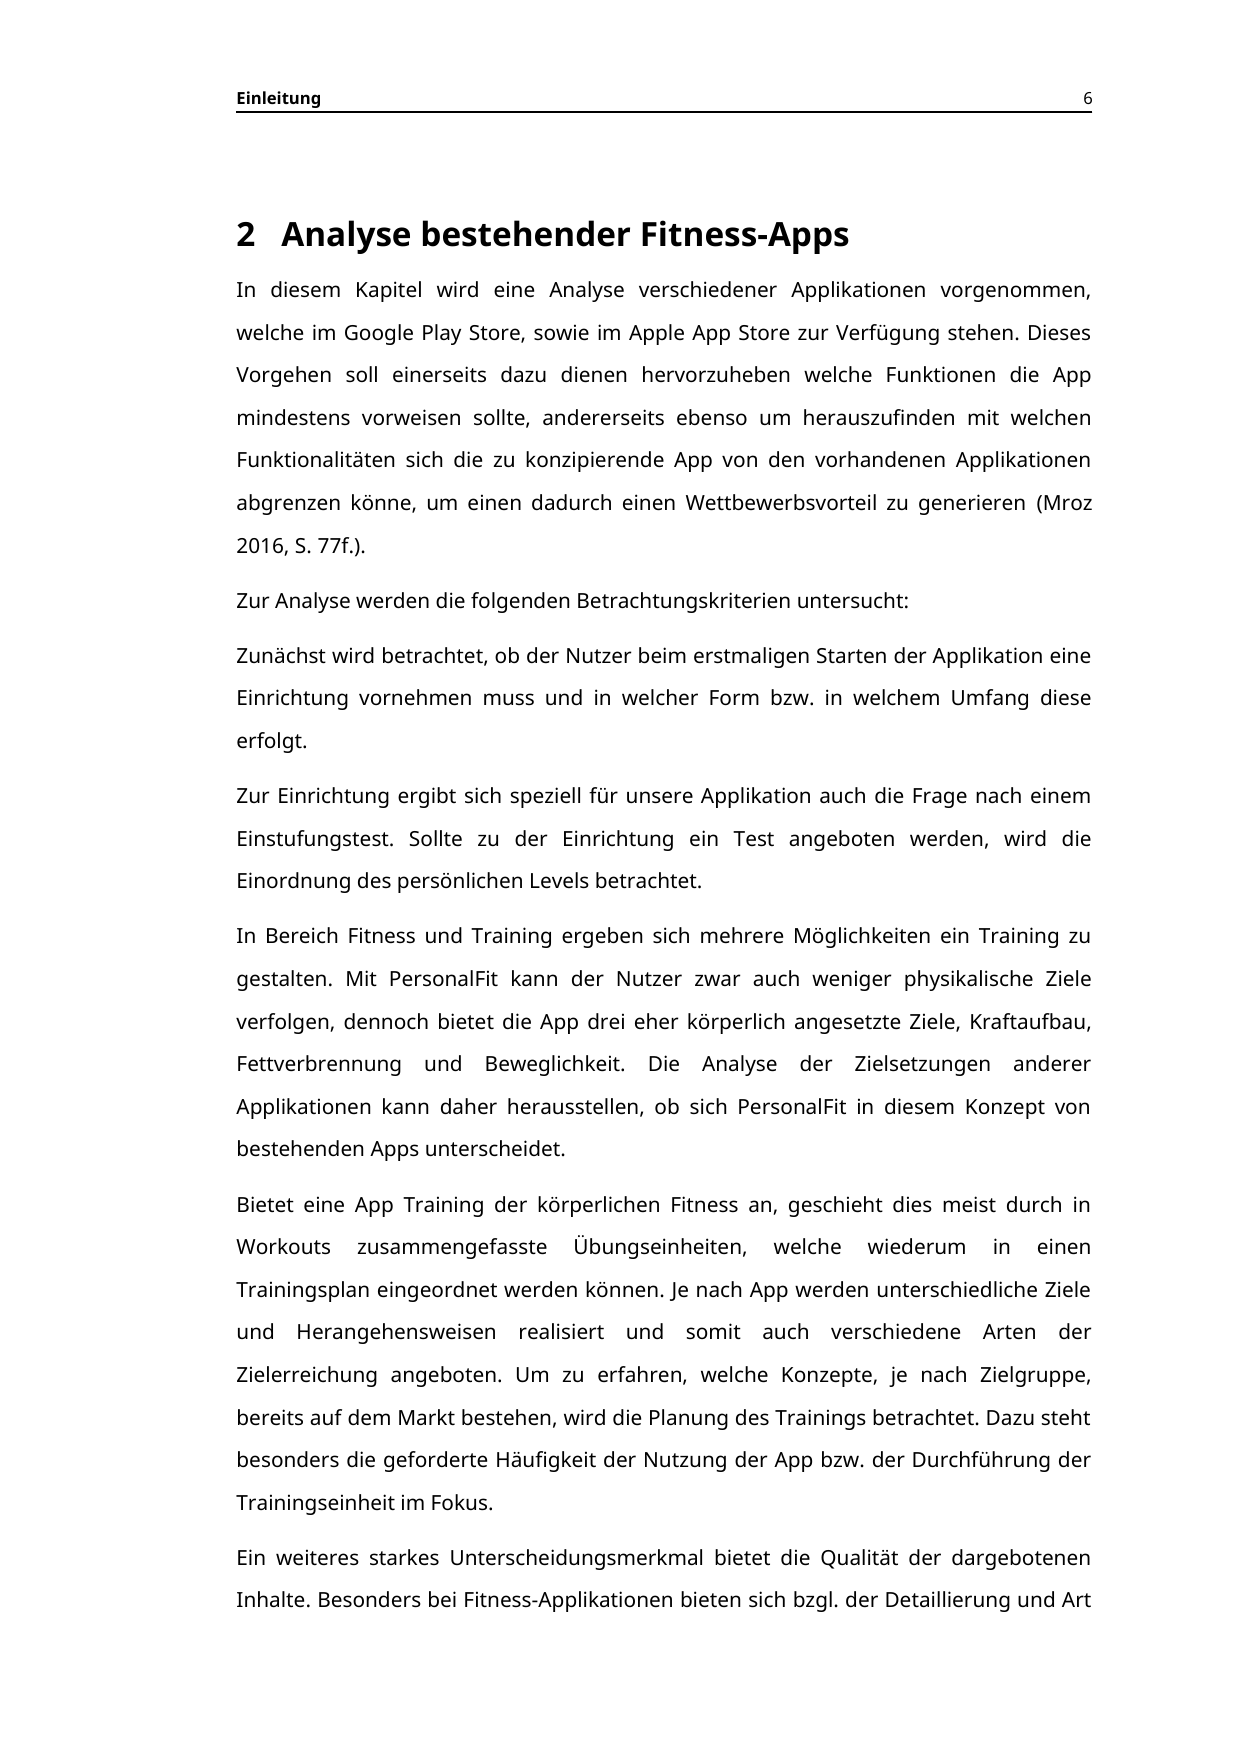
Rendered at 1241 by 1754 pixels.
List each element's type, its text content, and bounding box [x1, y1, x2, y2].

text In Bereich Fitness und Training ergeben sich mehrere Möglichkeiten ein Training zu gestalten. Mit PersonalFit kann der Nutzer zwar auch weniger physikalische Ziele verfolgen, dennoch bietet die App drei eher körperlich angesetzte Ziele, Kraftaufbau, Fettverbrennung und Beweglichkeit. Die Analyse der Zielsetzungen anderer Applikationen kann daher herausstellen, ob sich PersonalFit in diesem Konzept von bestehenden Apps unterscheidet. [236, 922, 1092, 1163]
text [236, 1543, 1092, 1614]
subtitle Analyse bestehender Fitness-Apps [236, 210, 1092, 256]
text In diesem Kapitel wird eine Analyse verschiedener Applikationen vorgenommen, welche im Google Play Store, sowie im Apple App Store zur Verfügung stehen. Dieses Vorgehen soll einerseits dazu dienen hervorzuheben welche Funktionen die App mindestens vorweisen sollte, andererseits ebenso um herauszufinden mit welchen Funktionalitäten sich die zu konzipierende App von den vorhandenen Applikationen abgrenzen könne, um einen dadurch einen Wettbewerbsvorteil zu generieren (Mroz 2016, S. 77f.). [236, 275, 1092, 559]
text Zur Einrichtung ergibt sich speziell für unsere Applikation auch die Frage nach einem Einstufungstest. Sollte zu der Einrichtung ein Test angeboten werden, wird die Einordnung des persönlichen Levels betrachtet. [236, 781, 1092, 895]
text Zunächst wird betrachtet, ob der Nutzer beim erstmaligen Starten der Applikation eine Einrichtung vornehmen muss und in welcher Form bzw. in welchem Umfang diese erfolgt. [236, 641, 1092, 754]
text Bietet eine App Training der körperlichen Fitness an, geschieht dies meist durch in Workouts zusammengefasste Übungseinheiten, welche wiederum in einen Trainingsplan eingeordnet werden können. Je nach App werden unterschiedliche Ziele und Herangehensweisen realisiert und somit auch verschiedene Arten der Zielerreichung angeboten. Um zu erfahren, welche Konzepte, je nach Zielgruppe, bereits auf dem Markt bestehen, wird die Planung des Trainings betrachtet. Dazu steht besonders die geforderte Häufigkeit der Nutzung der App bzw. der Durchführung der Trainingseinheit im Fokus. [236, 1190, 1092, 1516]
text Zur Analyse werden die folgenden Betrachtungskriterien untersucht: [236, 586, 1092, 614]
